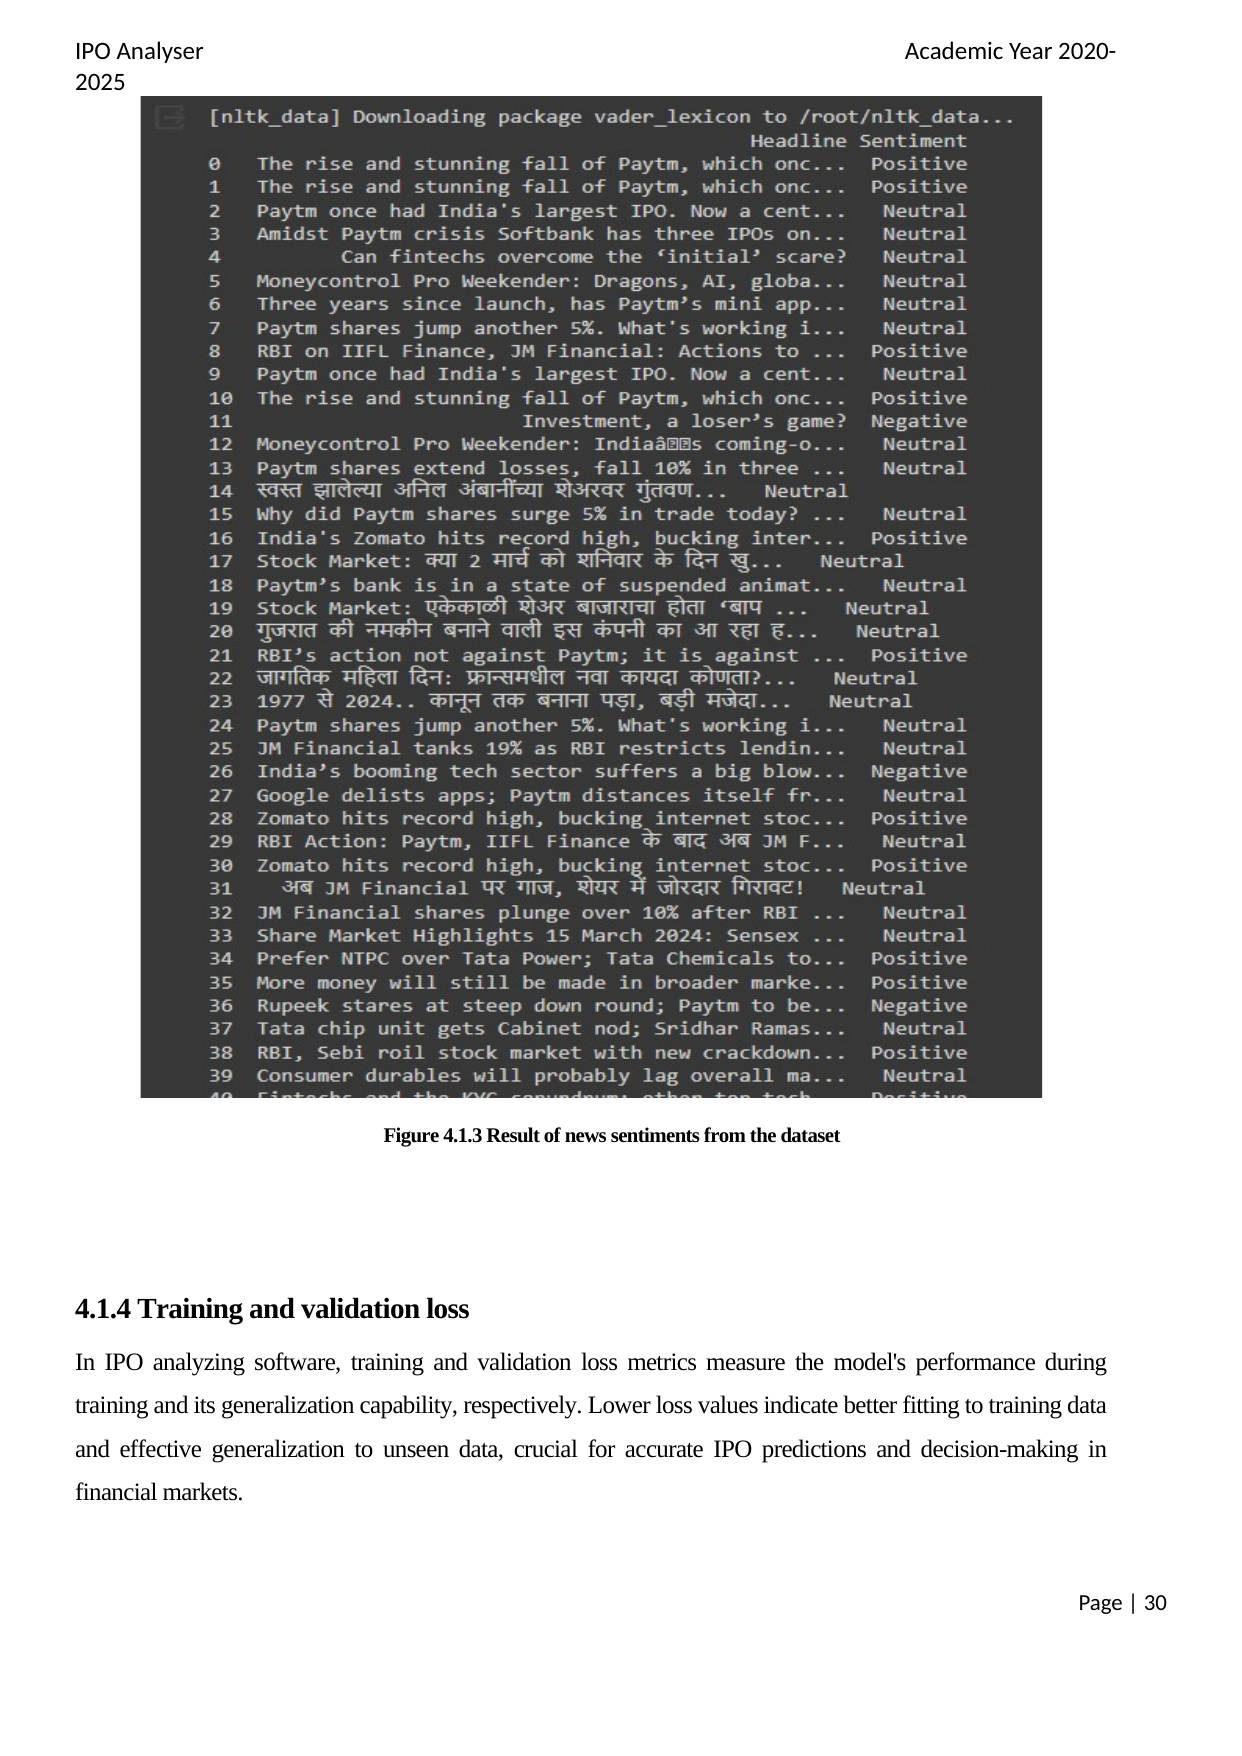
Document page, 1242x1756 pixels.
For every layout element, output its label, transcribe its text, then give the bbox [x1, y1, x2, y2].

subtitle Figure 4.1.3 Result of news sentiments from the dataset [117, 1123, 1108, 1147]
picture [140, 96, 1043, 1098]
subtitle In IPO analyzing software, training and validation loss metrics measure the model's performance during training and its generalization capability, respectively. Lower loss values indicate better fitting to training data and effective generalization to unseen data, crucial for accurate IPO predictions and decision-making in financial markets. [75, 1347, 1108, 1506]
subtitle 4.1.4 Training and validation loss [75, 1291, 1108, 1325]
